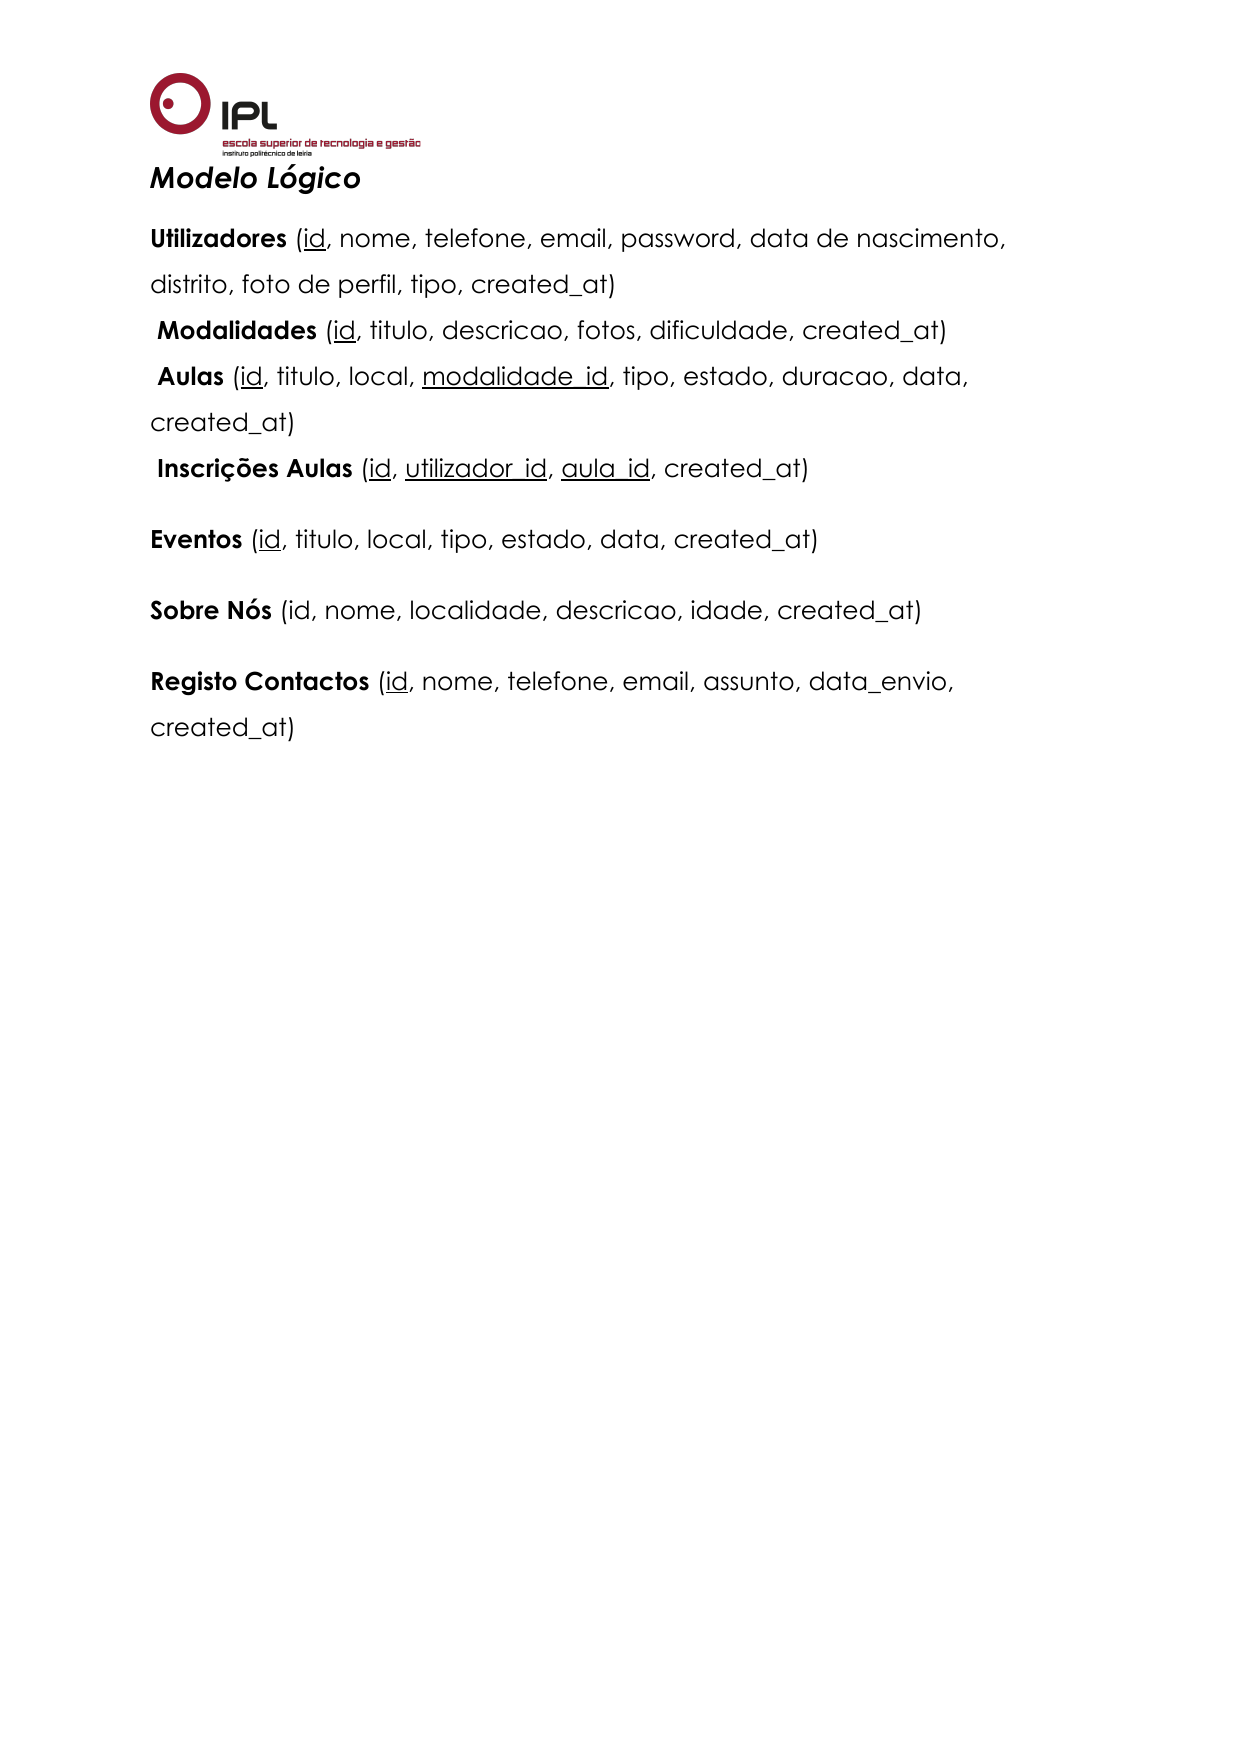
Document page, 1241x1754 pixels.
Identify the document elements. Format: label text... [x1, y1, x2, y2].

text Sobre Nós (id, nome, localidade, descricao, idade, created_at) [150, 594, 1090, 625]
text Modelo Lógico [150, 150, 1090, 195]
text Eventos (id, titulo, local, tipo, estado, data, created_at) [150, 523, 1090, 554]
picture [150, 73, 421, 150]
text Registo Contactos (id, nome, telefone, email, assunto, data_envio, created_at) [150, 665, 1090, 742]
text Utilizadores (id, nome, telefone, email, password, data de nascimento, distrito, foto de perfil, tipo, created_at) Modalidades (id, titulo, descricao, fotos, dificuldade, created_at) Aulas (id, titulo, local, modalidade_id, tipo, estado, duracao, data, created_at) Inscrições Aulas (id, utilizador_id, aula_id, created_at) [150, 223, 1090, 483]
